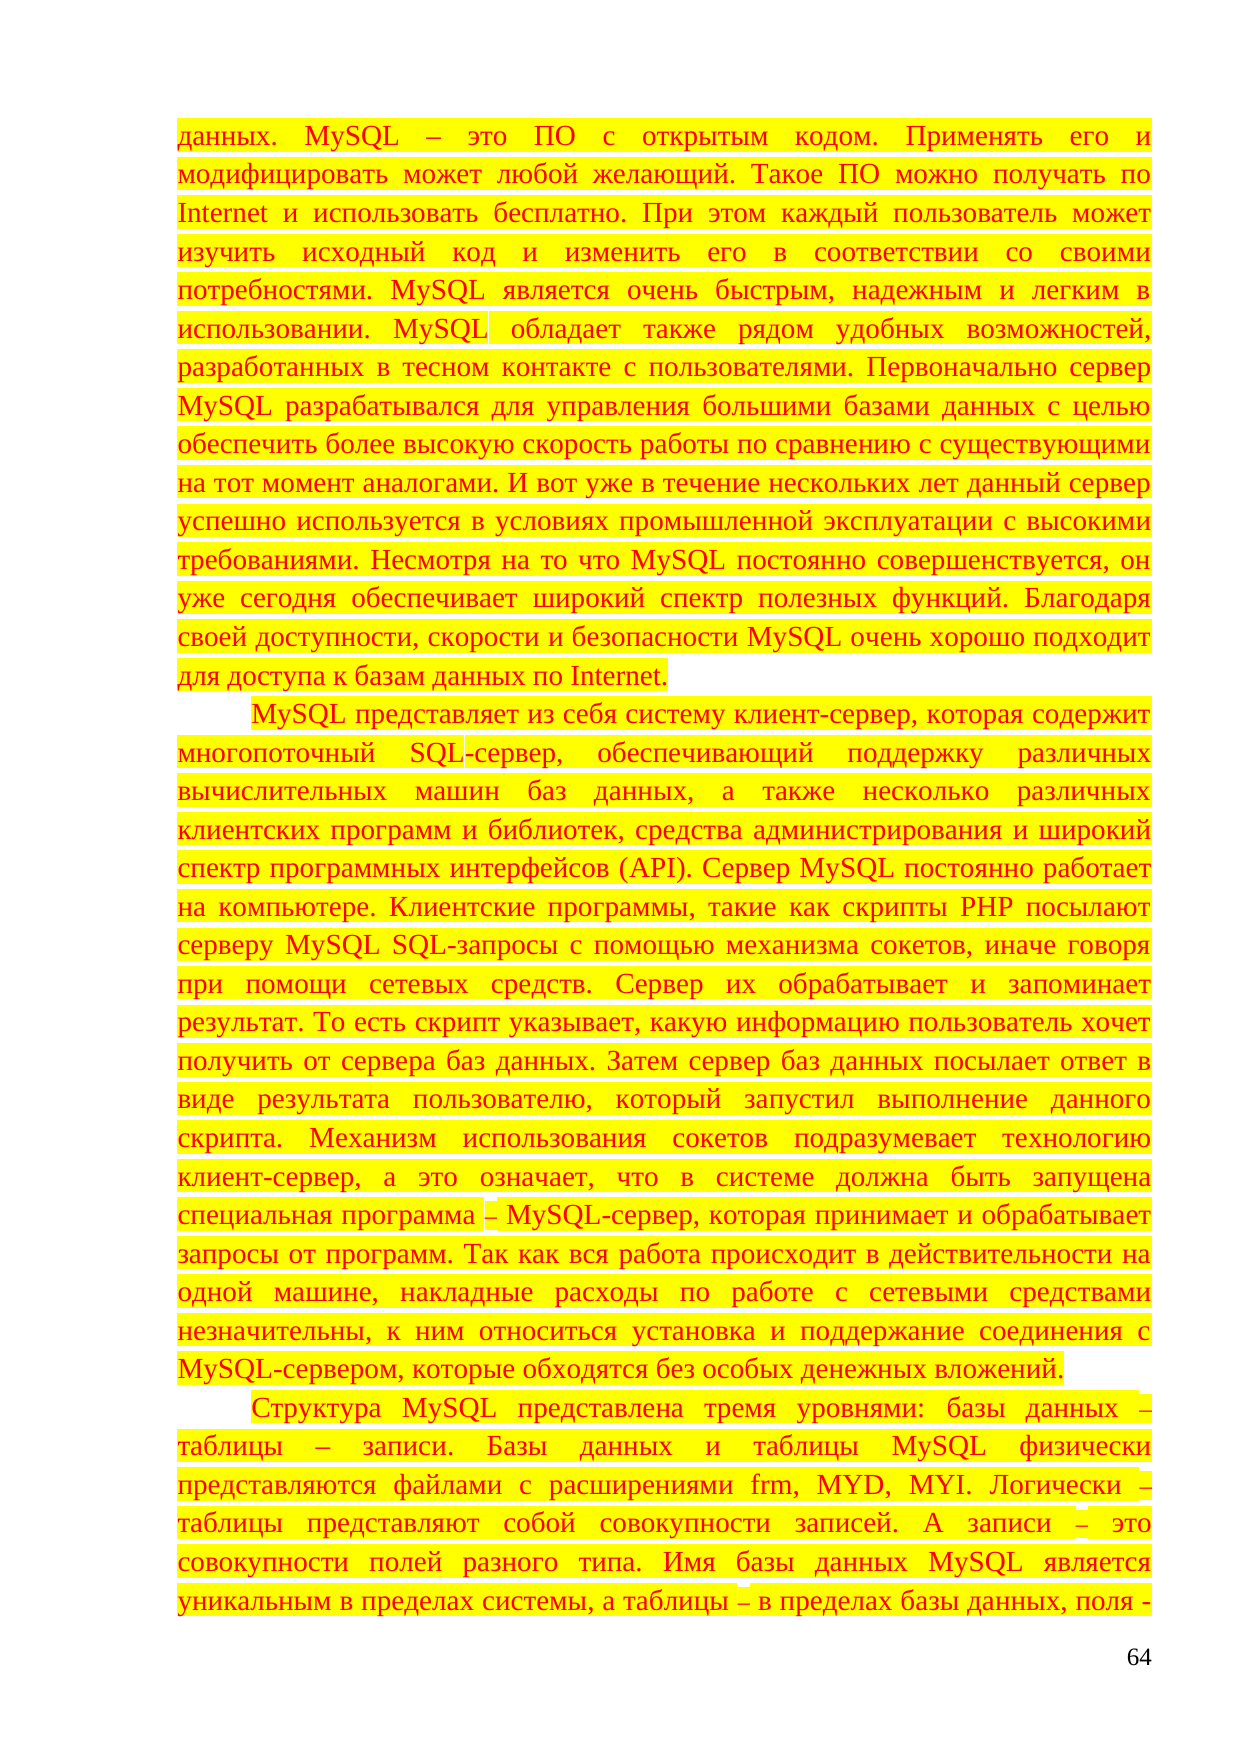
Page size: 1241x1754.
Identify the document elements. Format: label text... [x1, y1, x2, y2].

text MySQL представляет из себя систему клиент-сервер, которая содержит многопоточный SQL-сервер, обеспечивающий поддержку различных вычислительных машин баз данных, а также несколько различных клиентских программ и библиотек, средства администрирования и широкий спектр программных интерфейсов (API). Сервер MySQL постоянно работает на компьютере. Клиентские программы, такие как скрипты PHP посылают серверу MySQL SQL-запросы с помощью механизма сокетов, иначе говоря при помощи сетевых средств. Сервер их обрабатывает и запоминает результат. То есть скрипт указывает, какую информацию пользователь хочет получить от сервера баз данных. Затем сервер баз данных посылает ответ в виде результата пользователю, который запустил выполнение данного скрипта. Механизм использования сокетов подразумевает технологию клиент-сервер, а это означает, что в системе должна быть запущена специальная программа – MySQL-сервер, которая принимает и обрабатывает запросы от программ. Так как вся работа происходит в действительности на одной машине, накладные расходы по работе с сетевыми средствами незначительны, к ним относиться установка и поддержание соединения с MySQL-сервером, которые обходятся без особых денежных вложений. [177, 696, 1152, 773]
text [177, 306, 1152, 349]
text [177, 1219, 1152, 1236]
